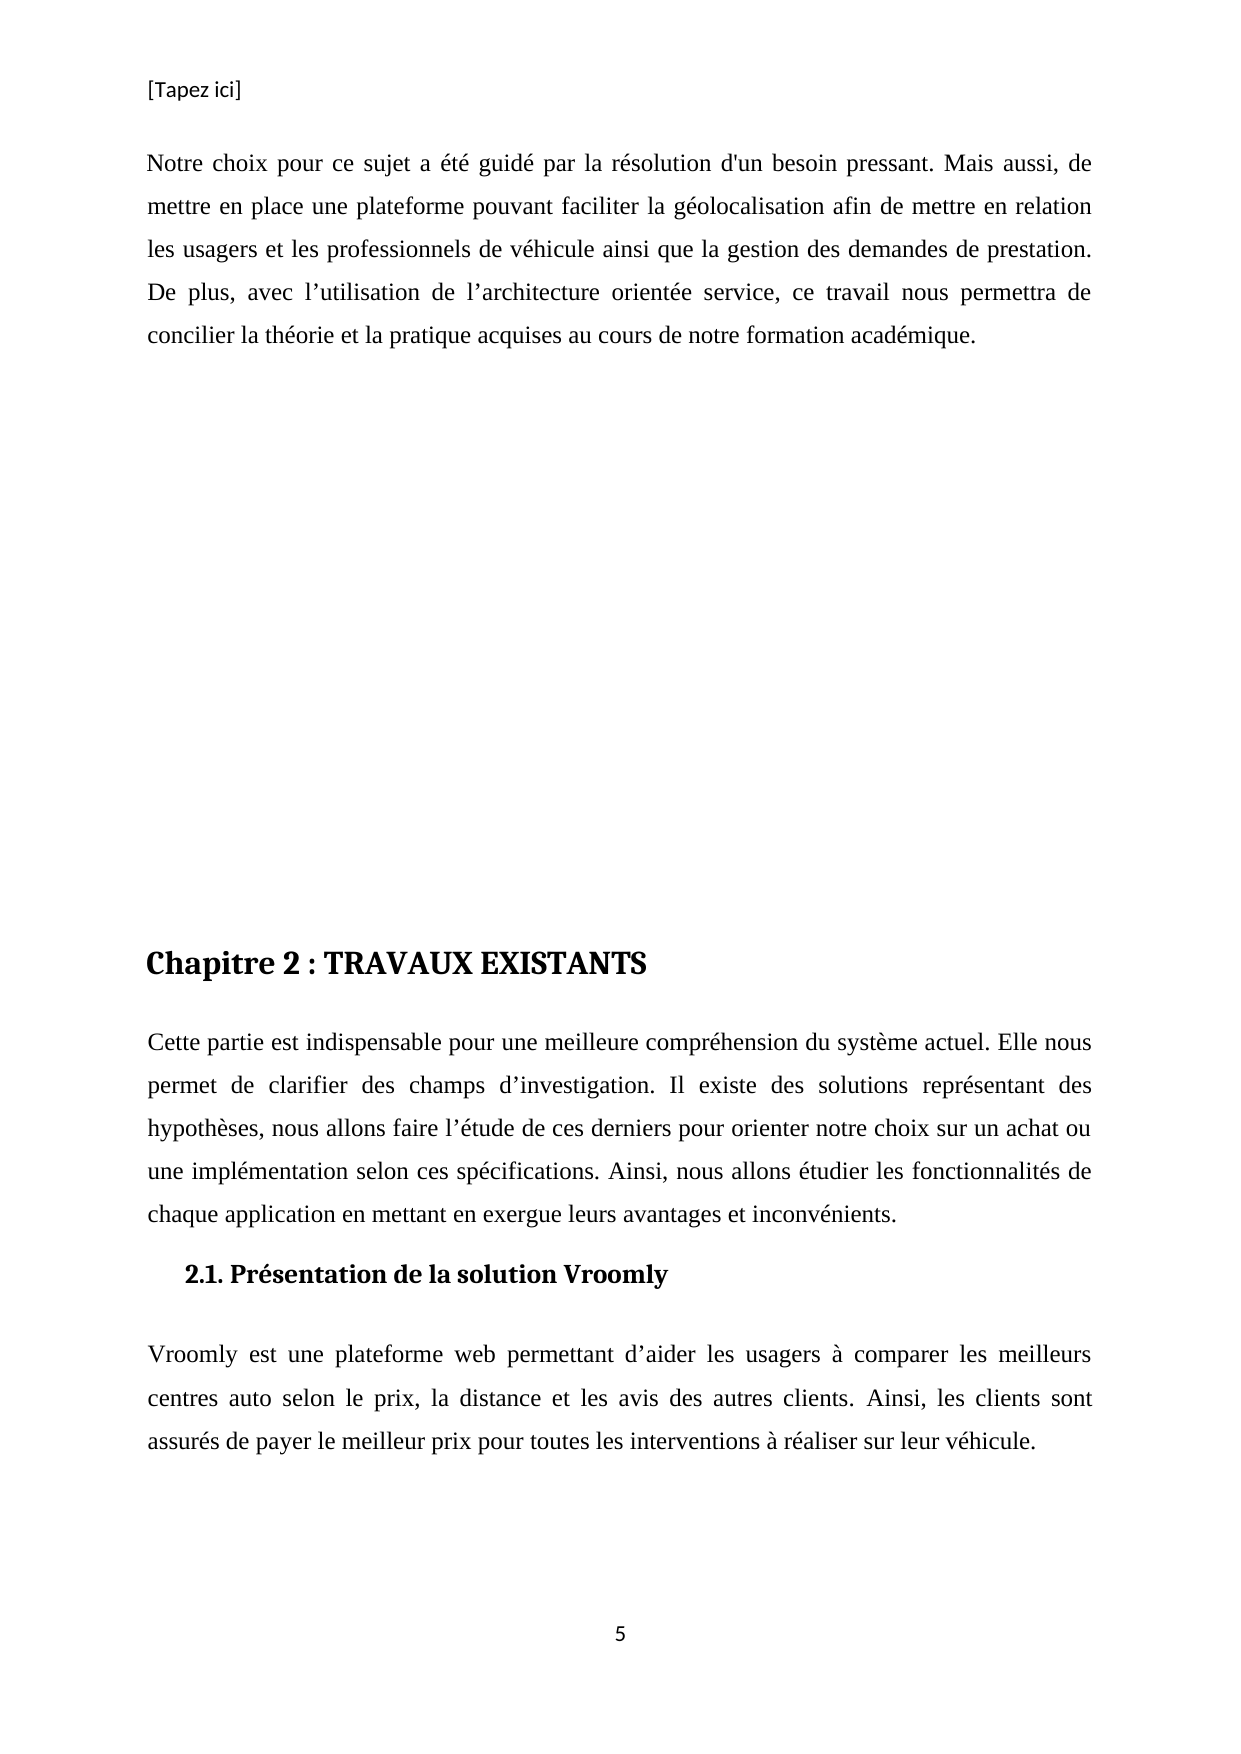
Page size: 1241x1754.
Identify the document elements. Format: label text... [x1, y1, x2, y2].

subtitle Chapitre 2 : TRAVAUX EXISTANTS [146, 944, 1093, 982]
text Vroomly est une plateforme web permettant d’aider les usagers à comparer les meilleurs centres auto selon le prix, la distance et les avis des autres clients. Ainsi, les clients sont assurés de payer le meilleur prix pour toutes les interventions à réaliser sur leur véhicule. [147, 1339, 1093, 1454]
text Cette partie est indispensable pour une meilleure compréhension du système actuel. Elle nous permet de clarifier des champs d’investigation. Il existe des solutions représentant des hypothèses, nous allons faire l’étude de ces derniers pour orienter notre choix sur un achat ou une implémentation selon ces spécifications. Ainsi, nous allons étudier les fonctionnalités de chaque application en mettant en exergue leurs avantages et inconvénients. [147, 1027, 1093, 1228]
text Notre choix pour ce sujet a été guidé par la résolution d'un besoin pressant. Mais aussi, de mettre en place une plateforme pouvant faciliter la géolocalisation afin de mettre en relation les usagers et les professionnels de véhicule ainsi que la gestion des demandes de prestation. De plus, avec l’utilisation de l’architecture orientée service, ce travail nous permettra de concilier la théorie et la pratique acquises au cours de notre formation académique. [146, 148, 1093, 349]
subtitle Présentation de la solution Vroomly [185, 1259, 1093, 1290]
